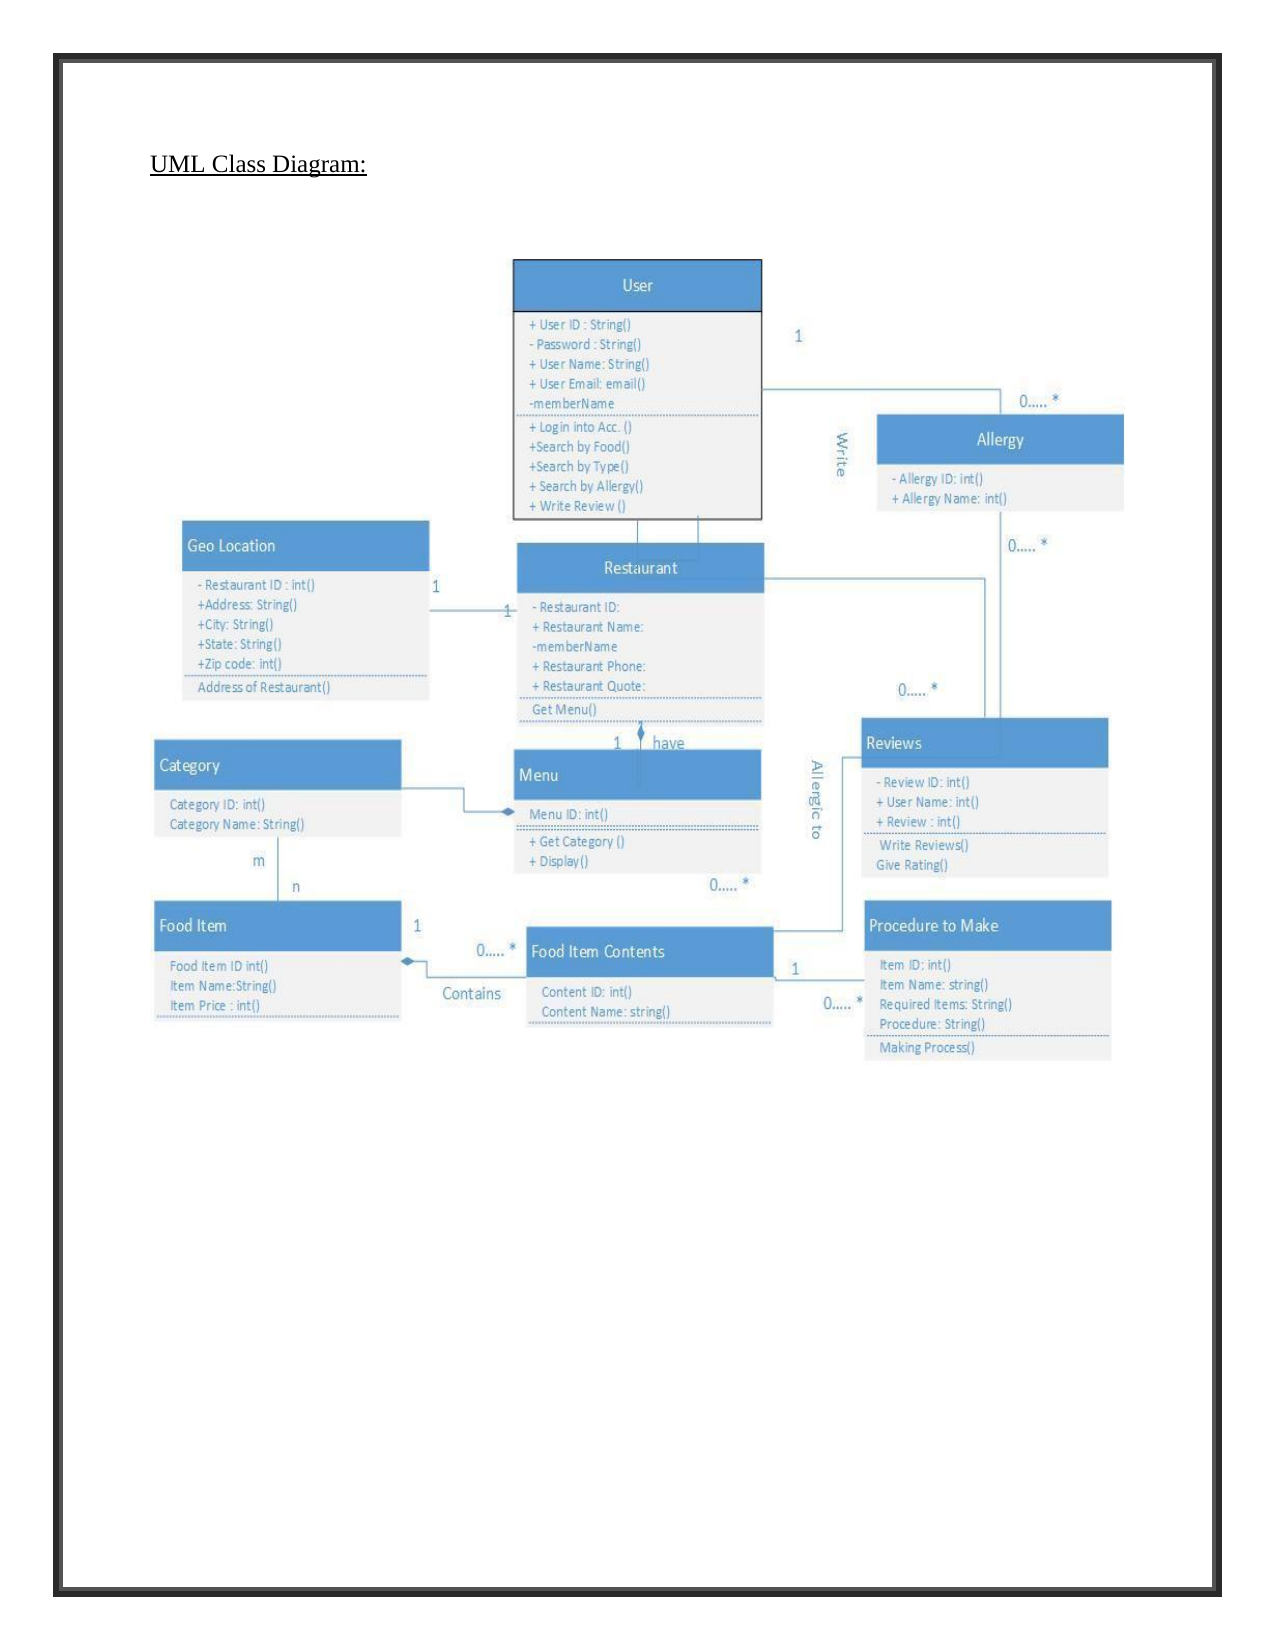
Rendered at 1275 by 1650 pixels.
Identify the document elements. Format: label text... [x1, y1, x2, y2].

text UML Class Diagram: [150, 149, 572, 178]
picture [150, 258, 1125, 1065]
